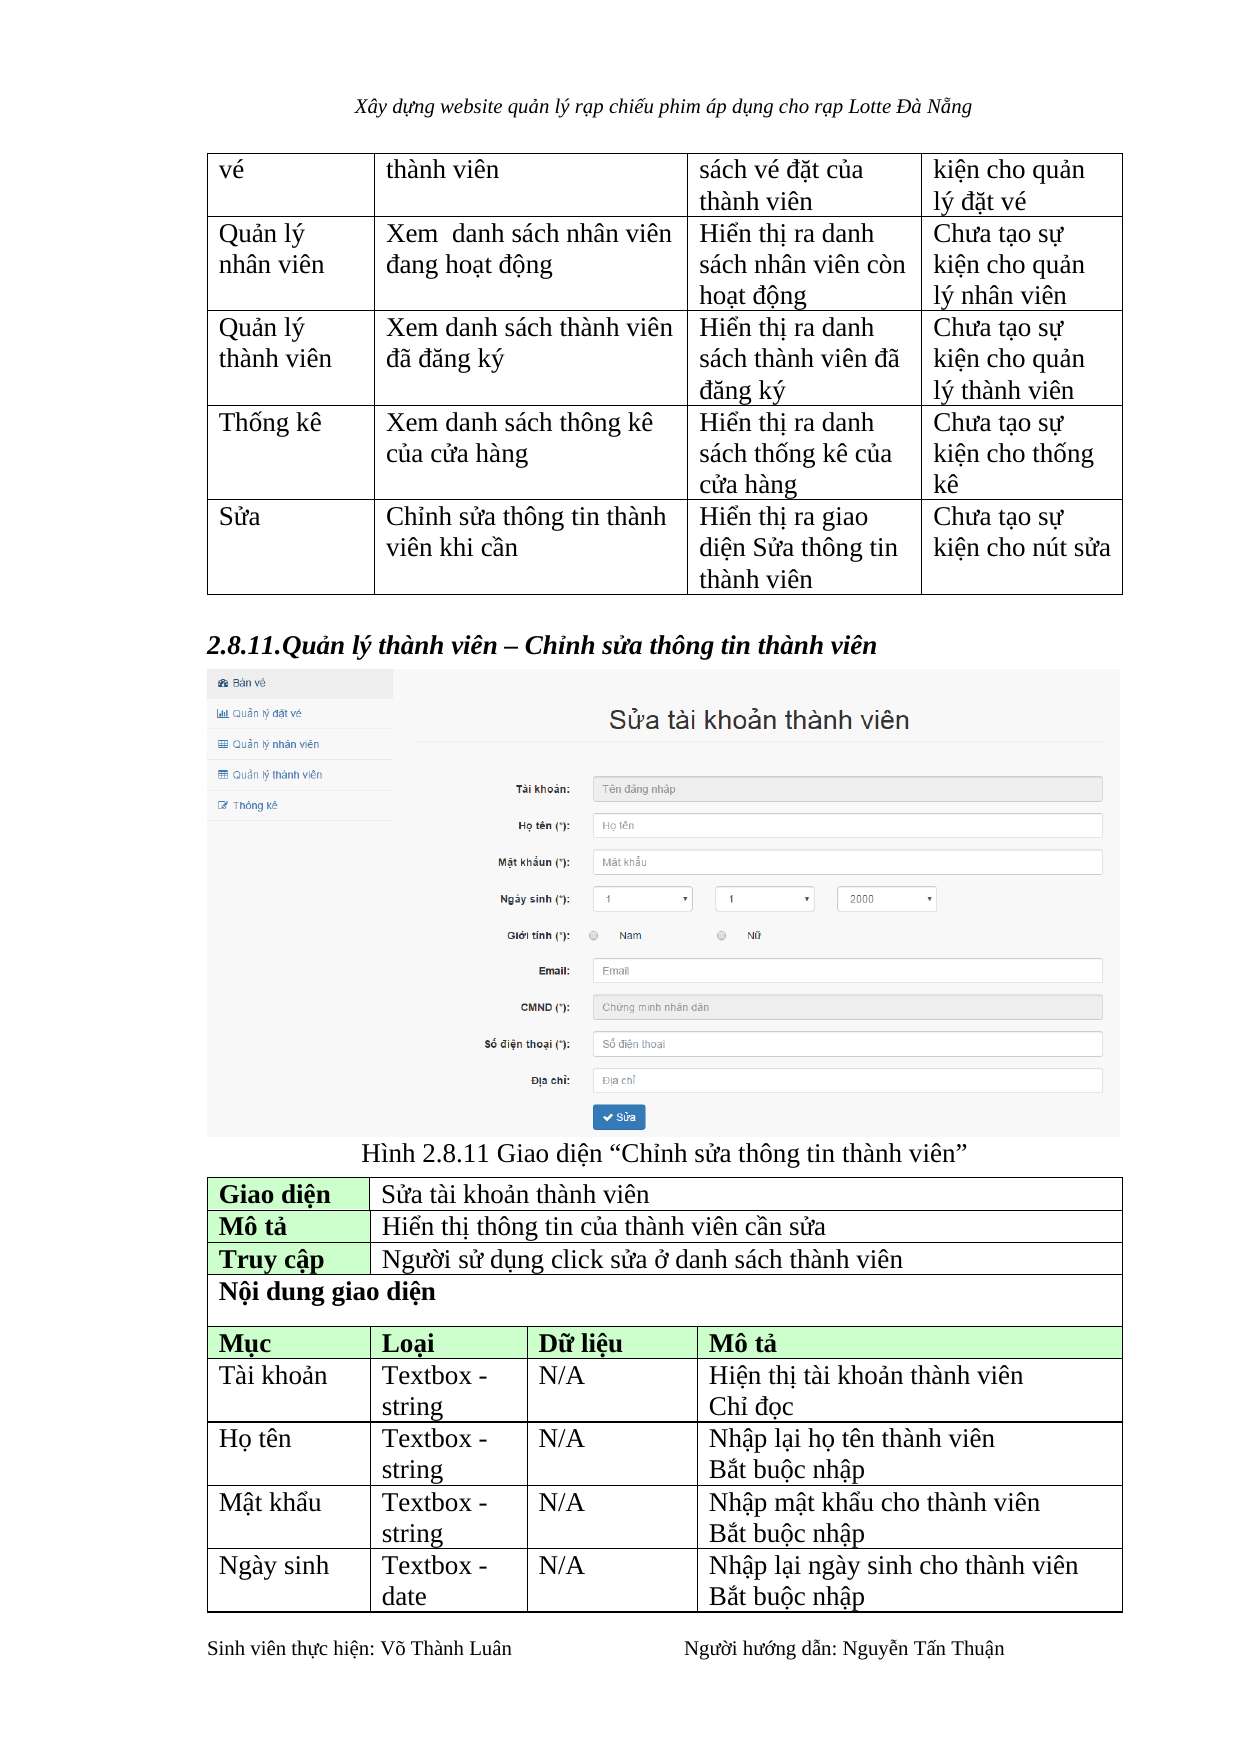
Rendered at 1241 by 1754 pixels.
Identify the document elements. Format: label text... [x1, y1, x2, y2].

table_cell Nội dung giao diện [208, 1275, 1122, 1326]
table_cell Người sử dụng click sửa ở danh sách thành viên [371, 1243, 1122, 1274]
table_cell Hiển thị ra danh sách thống kê của cửa hàng [688, 406, 921, 499]
table_cell Nhập mật khẩu cho thành viên Bắt buộc nhập [698, 1486, 1122, 1548]
table_cell Hiển thị ra danh sách nhân viên còn hoạt động [688, 217, 921, 310]
table_cell Mật khẩu [208, 1486, 370, 1548]
table_cell Xem danh sách thành viên đã đăng ký [375, 311, 687, 405]
table_cell Hiển thị thông tin của thành viên cần sửa [371, 1211, 1122, 1242]
table_cell Hiển thị ra giao diện Sửa thông tin thành viên [688, 500, 921, 594]
table_cell N/A [528, 1423, 697, 1485]
table_cell Quản lý đặt vé [208, 154, 374, 216]
table_cell Mô tả [208, 1211, 370, 1242]
table_cell Tài khoản [208, 1359, 370, 1421]
table_cell Quản lý thành viên [208, 311, 374, 405]
table_cell Nhập lại ngày sinh cho thành viên Bắt buộc nhập [698, 1549, 1122, 1611]
table_cell Mục [208, 1327, 370, 1358]
table_cell Hiện thị tài khoản thành viên Chỉ đọc [698, 1359, 1122, 1421]
table_cell Loại [371, 1327, 527, 1358]
table_header Sửa tài khoản thành viên [370, 1178, 1122, 1209]
table_cell Nhập lại họ tên thành viên Bắt buộc nhập [698, 1423, 1122, 1485]
table_cell Chưa tạo sự kiện cho quản lý nhân viên [922, 217, 1122, 310]
table_cell Hiển thị ra danh sách thành viên đã đăng ký [688, 311, 921, 405]
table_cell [688, 154, 921, 216]
table_cell N/A [528, 1359, 697, 1421]
table_cell Textbox - string [371, 1359, 527, 1421]
table_cell N/A [528, 1549, 697, 1611]
text Hình 2.8.11 Giao diện “Chỉnh sửa thông tin thành viên” [207, 1137, 1122, 1168]
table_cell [922, 154, 1122, 216]
table_cell Sửa [208, 500, 374, 594]
table_cell Textbox - date [371, 1549, 527, 1611]
table_header Giao diện [208, 1178, 369, 1209]
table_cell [375, 154, 687, 216]
table_cell Ngày sinh [208, 1549, 370, 1611]
table_cell Quản lý nhân viên [208, 217, 374, 310]
table_cell N/A [528, 1486, 697, 1548]
picture [206, 669, 1121, 1137]
table_cell Dữ liệu [528, 1327, 697, 1358]
table_cell Thống kê [208, 406, 374, 499]
table_cell Xem danh sách thông kê của cửa hàng [375, 406, 687, 499]
table_cell Chưa tạo sự kiện cho nút sửa [922, 500, 1122, 594]
table_cell Textbox - string [371, 1486, 527, 1548]
table_cell Chưa tạo sự kiện cho thống kê [922, 406, 1122, 499]
table_cell Chỉnh sửa thông tin thành viên khi cần [375, 500, 687, 594]
table_cell Xem danh sách nhân viên đang hoạt động [375, 217, 687, 310]
table_cell Chưa tạo sự kiện cho quản lý thành viên [922, 311, 1122, 405]
table_cell Textbox - string [371, 1423, 527, 1485]
table_cell Truy cập [208, 1243, 370, 1274]
list Quản lý thành viên – Chỉnh sửa thông tin thành viên [207, 629, 1122, 660]
table_cell Họ tên [208, 1423, 370, 1485]
table_cell Mô tả [698, 1327, 1122, 1358]
